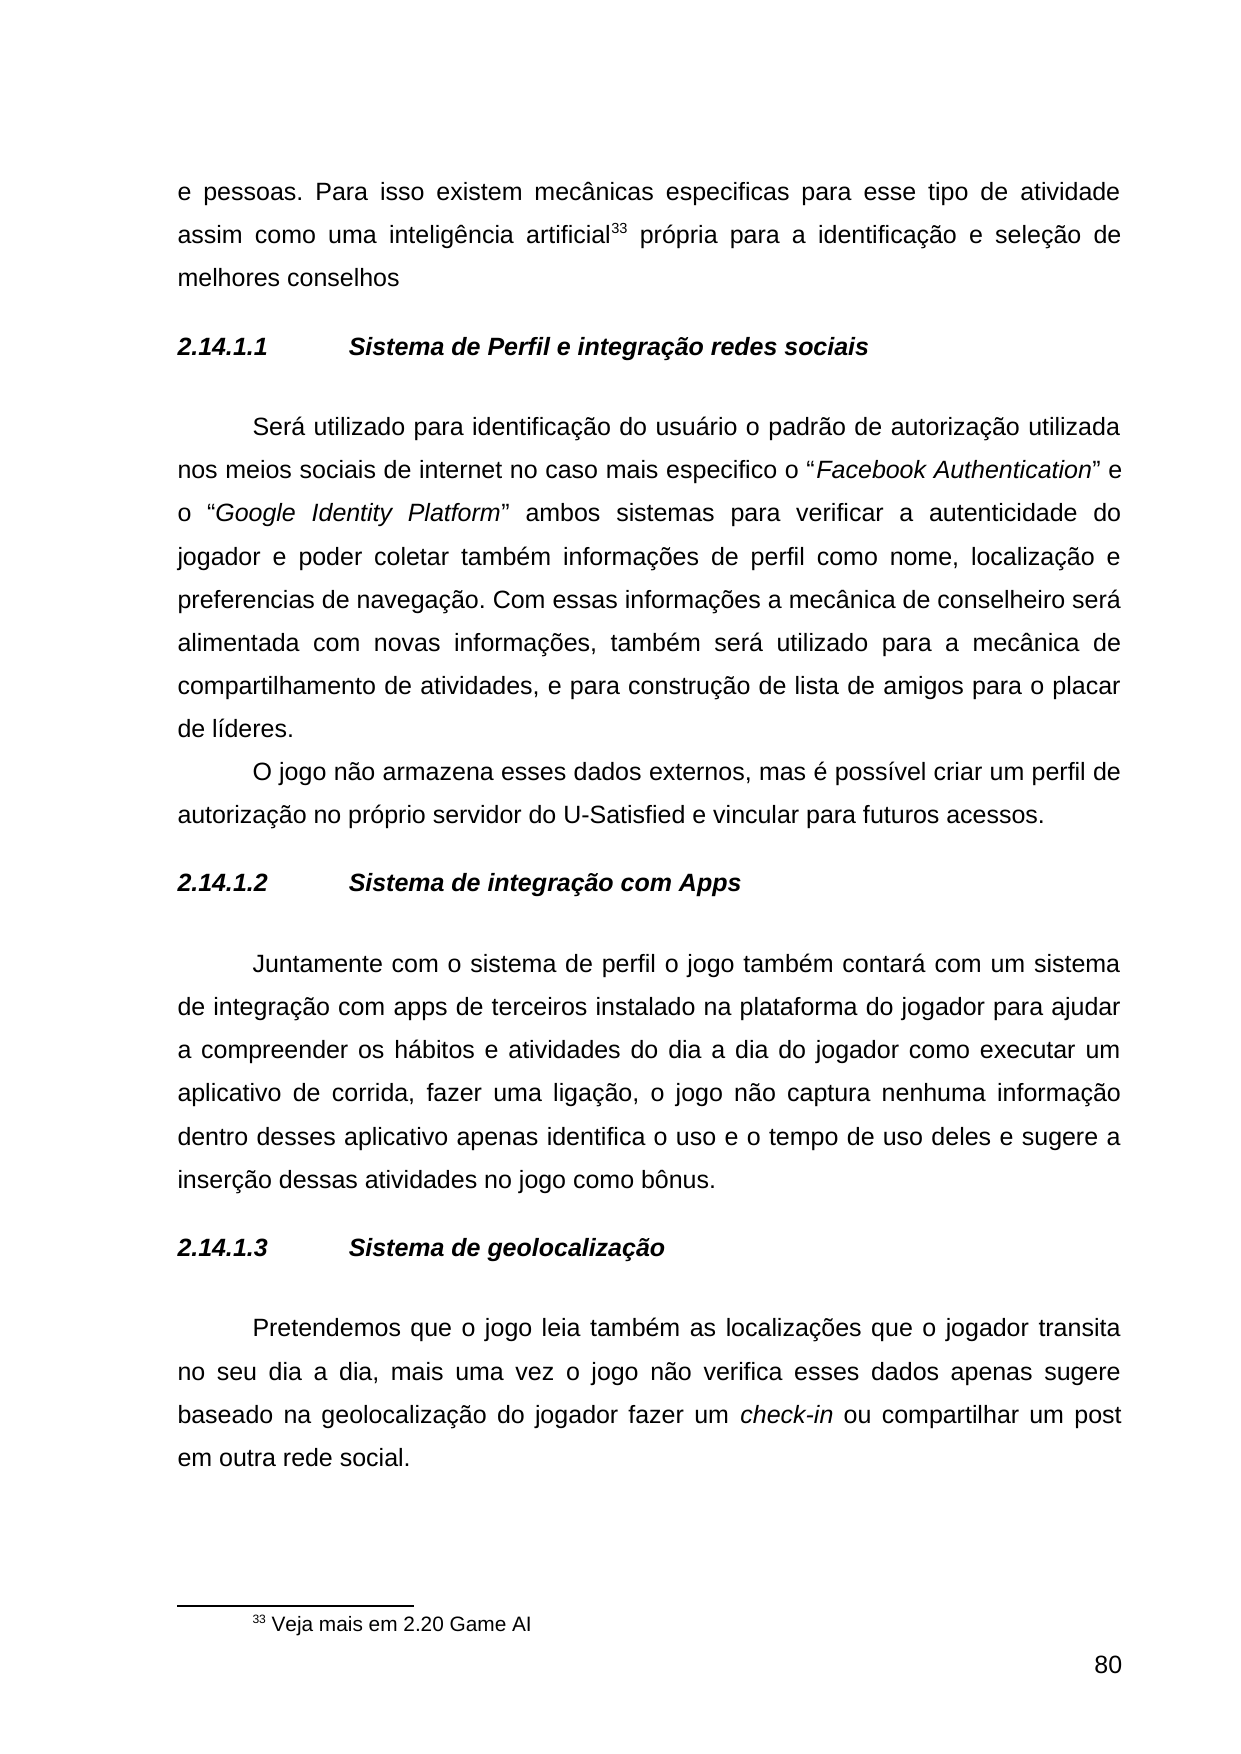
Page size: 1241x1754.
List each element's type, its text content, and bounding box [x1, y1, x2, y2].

subtitle Sistema de geolocalização [177, 1233, 1122, 1262]
text O jogo não armazena esses dados externos, mas é possível criar um perfil de autorização no próprio servidor do U-Satisfied e vincular para futuros acessos. [177, 757, 1122, 829]
text Será utilizado para identificação do usuário o padrão de autorização utilizada nos meios sociais de internet no caso mais especifico o “Facebook Authentication” e o “Google Identity Platform” ambos sistemas para verificar a autenticidade do jogador e poder coletar também informações de perfil como nome, localização e preferencias de navegação. Com essas informações a mecânica de conselheiro será alimentada com novas informações, também será utilizado para a mecânica de compartilhamento de atividades, e para construção de lista de amigos para o placar de líderes. [177, 412, 1122, 743]
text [177, 177, 1122, 292]
text Juntamente com o sistema de perfil o jogo também contará com um sistema de integração com apps de terceiros instalado na plataforma do jogador para ajudar a compreender os hábitos e atividades do dia a dia do jogador como executar um aplicativo de corrida, fazer uma ligação, o jogo não captura nenhuma informação dentro desses aplicativo apenas identifica o uso e o tempo de uso deles e sugere a inserção dessas atividades no jogo como bônus. [177, 949, 1122, 1193]
subtitle Sistema de Perfil e integração redes sociais [177, 332, 1122, 360]
text Pretendemos que o jogo leia também as localizações que o jogador transita no seu dia a dia, mais uma vez o jogo não verifica esses dados apenas sugere baseado na geolocalização do jogador fazer um check-in ou compartilhar um post em outra rede social. [177, 1313, 1122, 1472]
subtitle Sistema de integração com Apps [177, 868, 1122, 897]
